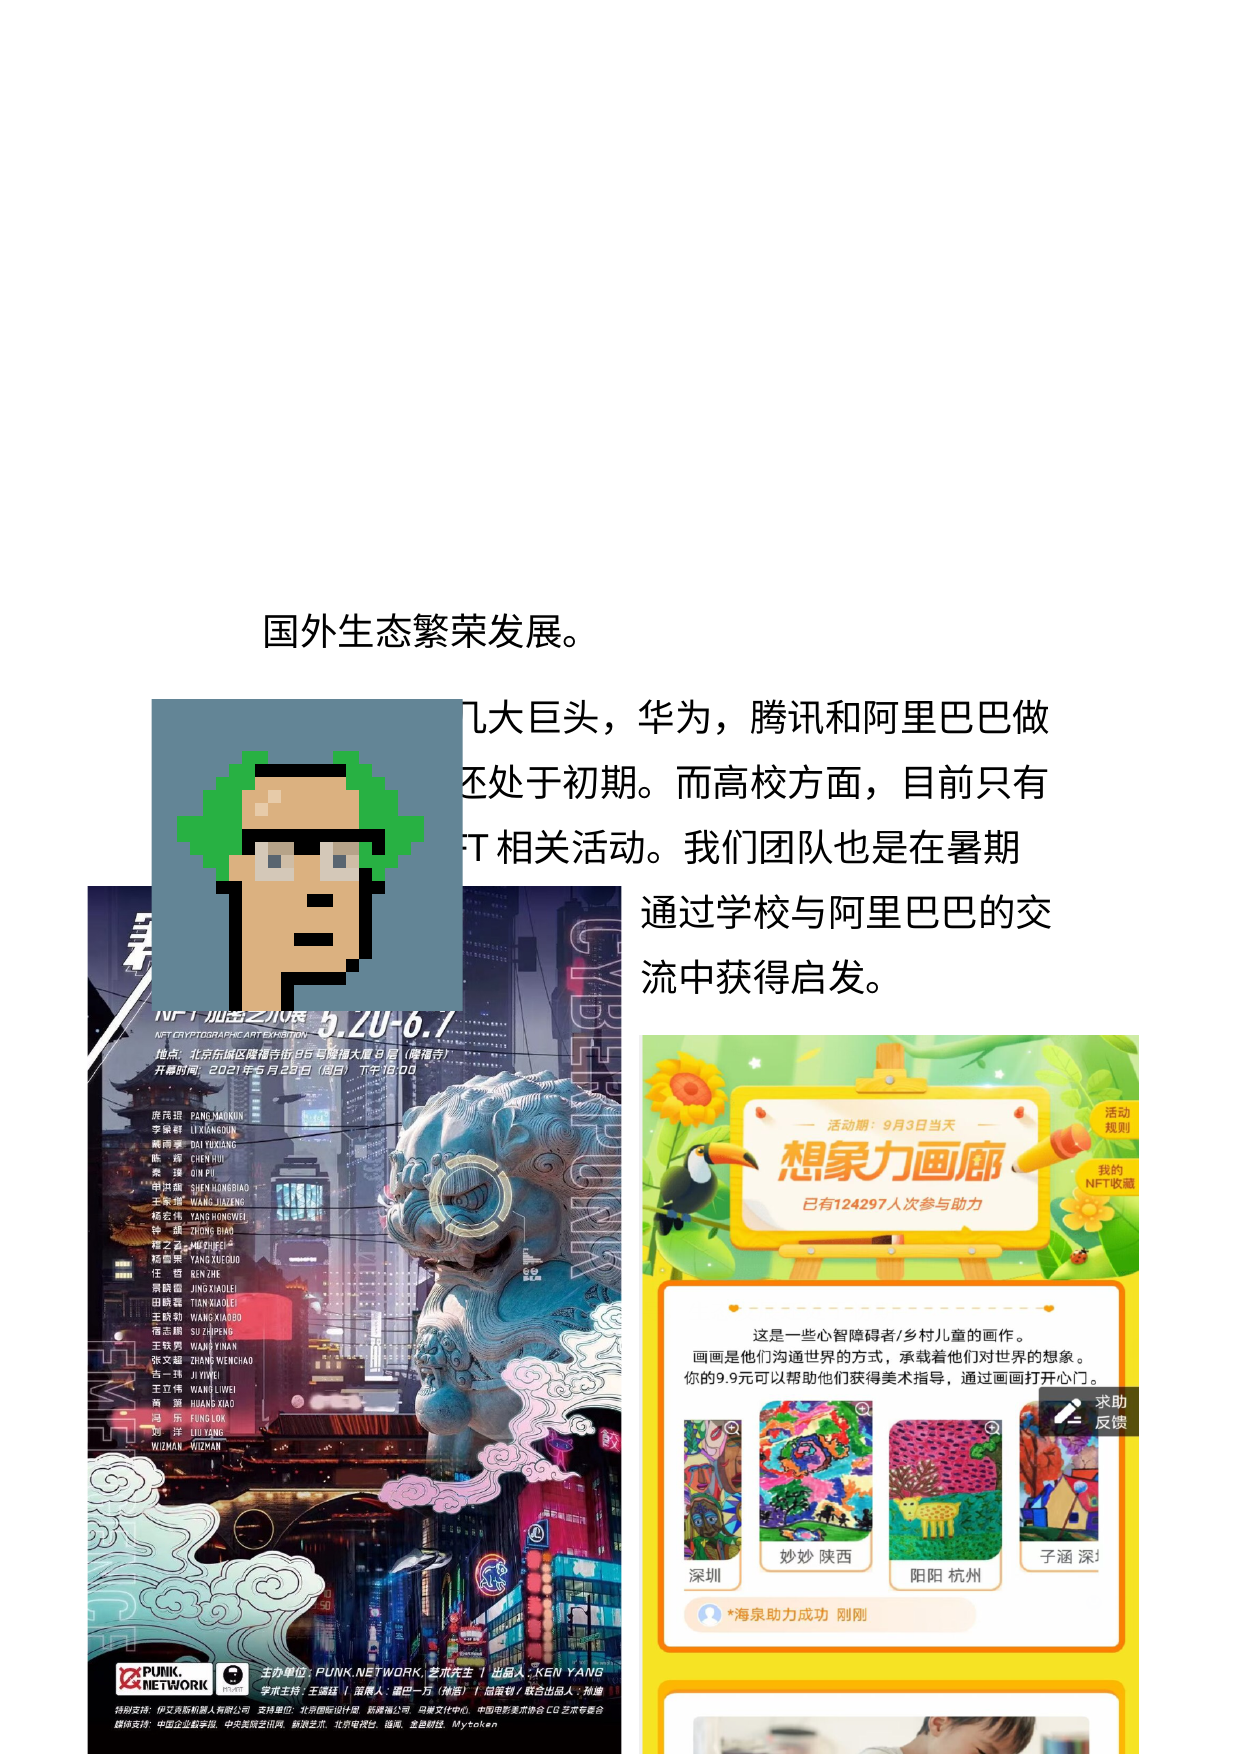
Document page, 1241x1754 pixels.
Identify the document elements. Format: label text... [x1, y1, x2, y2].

text 国外生态繁荣发展。 [187, 597, 1053, 662]
picture [87, 699, 622, 1754]
text 国内目前由几大巨头，华为，腾讯和阿里巴巴做主导，生态发展还处于初期。而高校方面，目前只有清华美院在做NFT相关活动。我们团队也是在暑期通过学校与阿里巴巴的交流中获得启发。 [187, 683, 1053, 1008]
picture [639, 1035, 1139, 1754]
